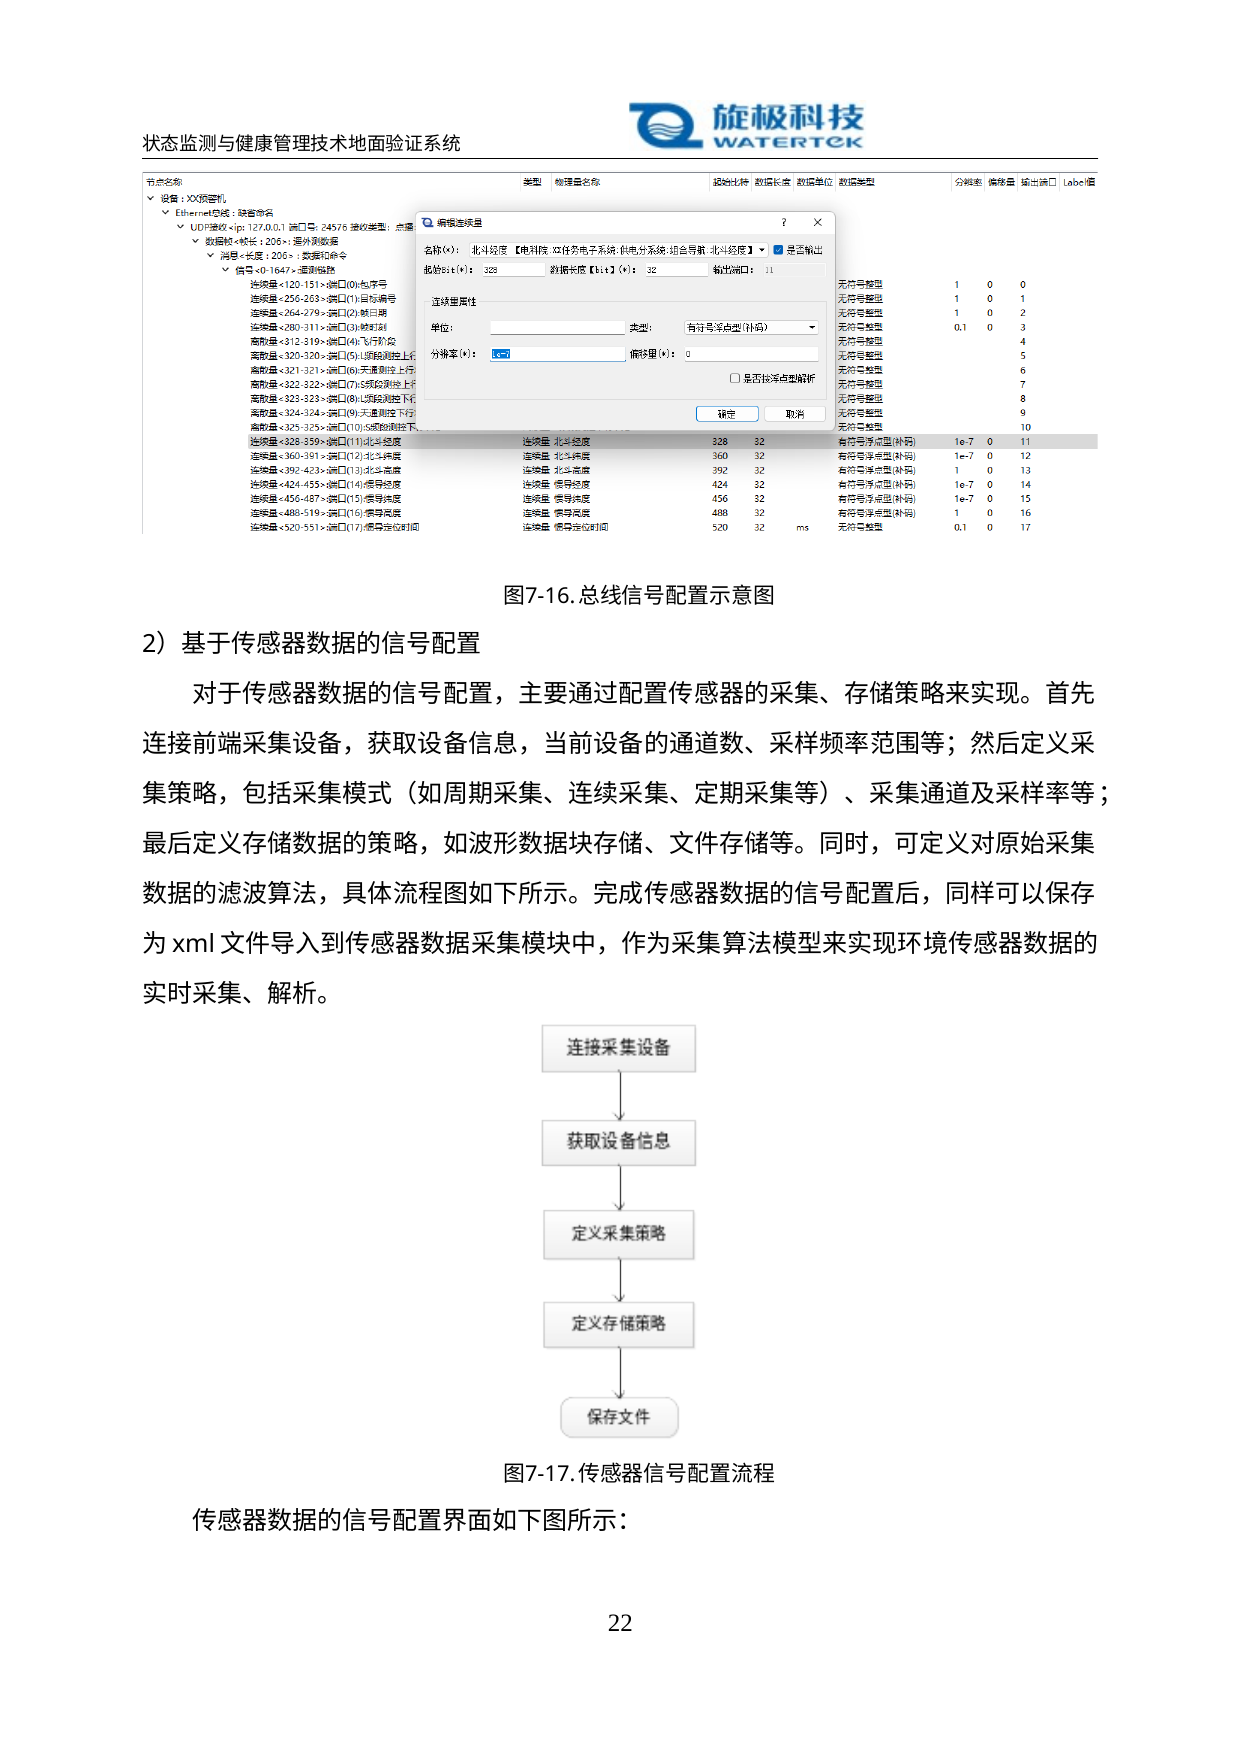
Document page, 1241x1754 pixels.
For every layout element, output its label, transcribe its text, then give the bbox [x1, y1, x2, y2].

list 总线信号配置示意图 [142, 577, 1098, 611]
list 传感器信号配置流程 [142, 1455, 1098, 1489]
picture [628, 100, 867, 151]
text 传感器数据的信号配置界面如下图所示： [142, 1501, 1098, 1537]
text 对于传感器数据的信号配置，主要通过配置传感器的采集、存储策略来实现。首先连接前端采集设备，获取设备信息，当前设备的通道数、采样频率范围等；然后定义采集策略，包括采集模式（如周期采集、连续采集、定期采集等）、采集通道及采样率等；最后定义存储数据的策略，如波形数据块存储、文件存储等。同时，可定义对原始采集数据的滤波算法，具体流程图如下所示。完成传感器数据的信号配置后，同样可以保存为xml文件导入到传感器数据采集模块中，作为采集算法模型来实现环境传感器数据的实时采集、解析。 [142, 673, 1098, 1009]
list 基于传感器数据的信号配置 [142, 623, 1098, 659]
picture [142, 170, 1098, 534]
